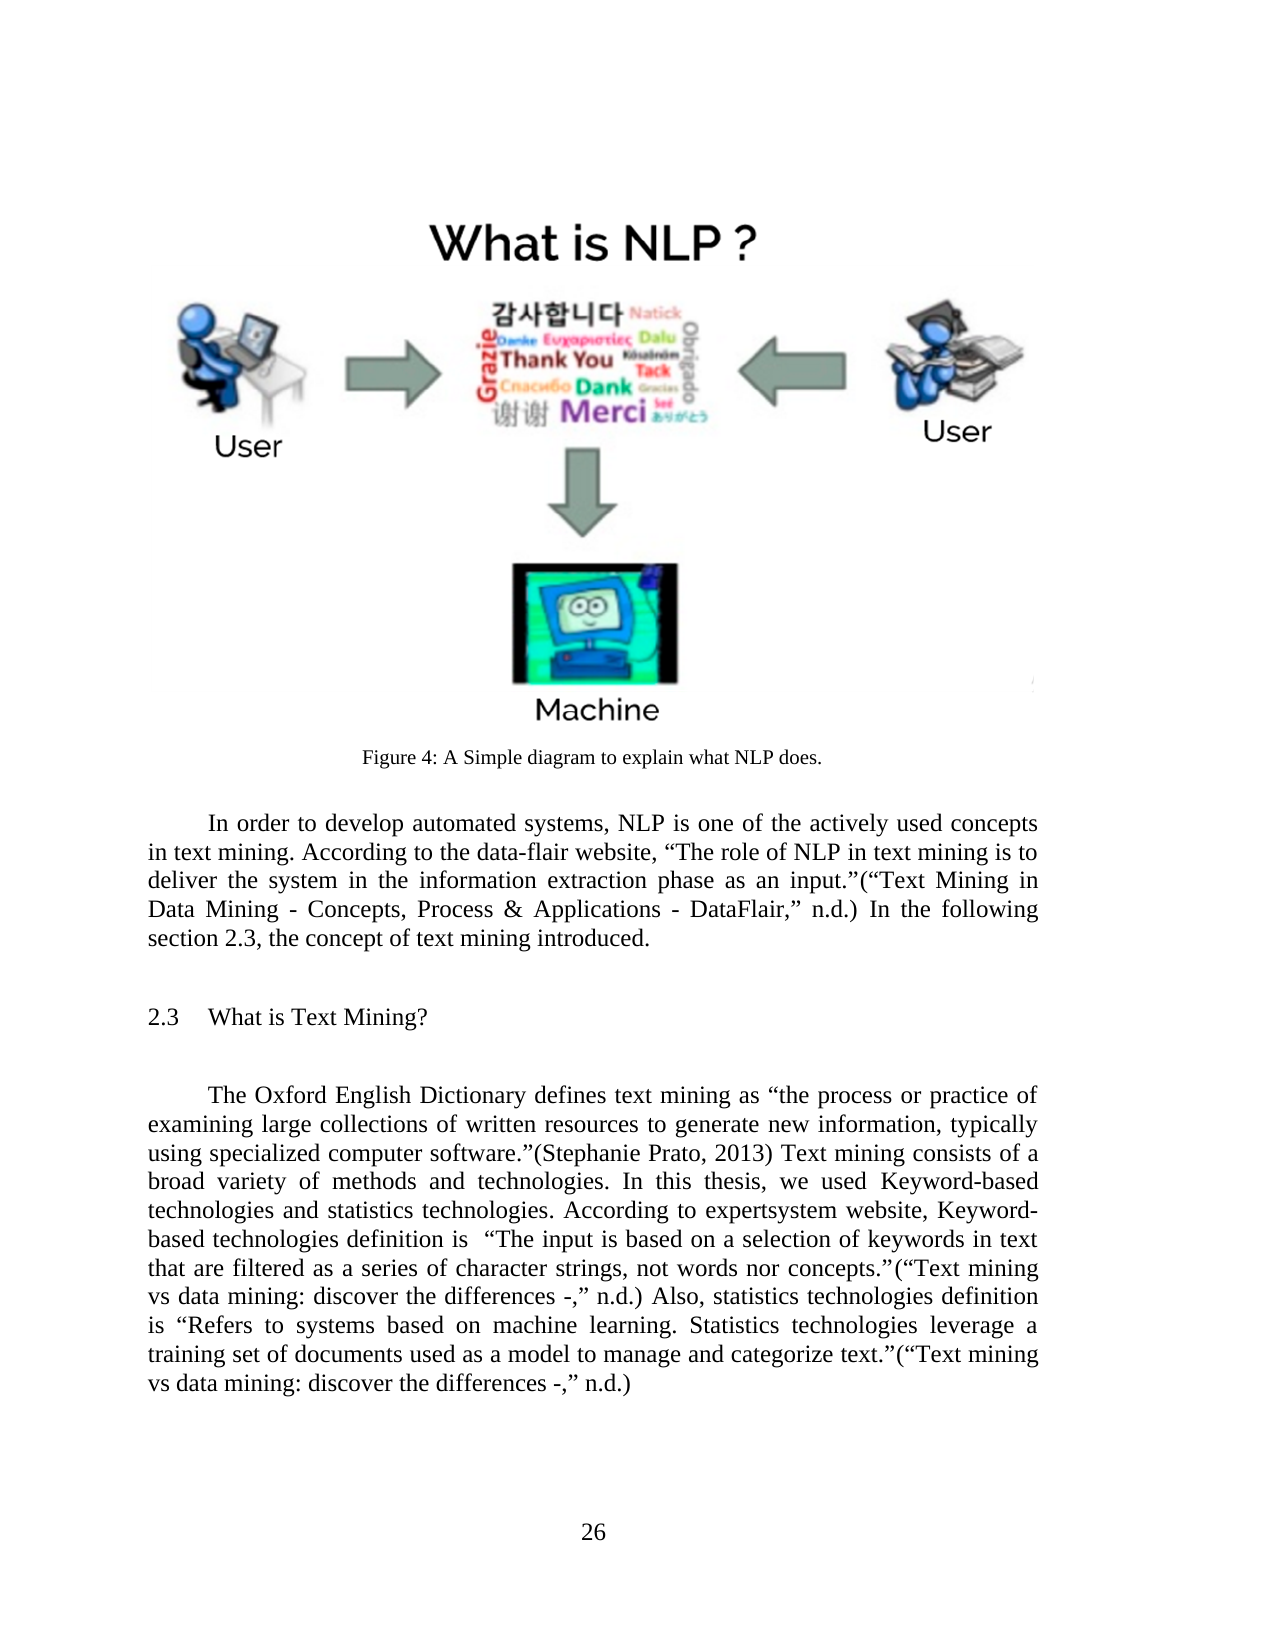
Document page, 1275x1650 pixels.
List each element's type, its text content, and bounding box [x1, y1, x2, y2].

subtitle What is Text Mining? [148, 1002, 1039, 1031]
picture [150, 216, 1034, 736]
text In order to develop automated systems, NLP is one of the actively used concepts in text mining. According to the data-flair website, “The role of NLP in text mining is to deliver the system in the information extraction phase as an input.”(“Text Mining in Data Mining - Concepts, Process & Applications - DataFlair,” n.d.) In the following section 2.3, the concept of text mining introduced. [148, 808, 1039, 952]
text The Oxford English Dictionary defines text mining as “the process or practice of examining large collections of written resources to generate new information, typically using specialized computer software.”(Stephanie Prato, 2013) Text mining consists of a broad variety of methods and technologies. In this thesis, we used Keyword-based technologies and statistics technologies. According to expertsystem website, Keyword-based technologies definition is “The input is based on a selection of keywords in text that are filtered as a series of character strings, not words nor concepts.”(“Text mining vs data mining: discover the differences -,” n.d.) Also, statistics technologies definition is “Refers to systems based on machine learning. Statistics technologies leverage a training set of documents used as a model to manage and categorize text.”(“Text mining vs data mining: discover the differences -,” n.d.) [148, 1080, 1039, 1396]
